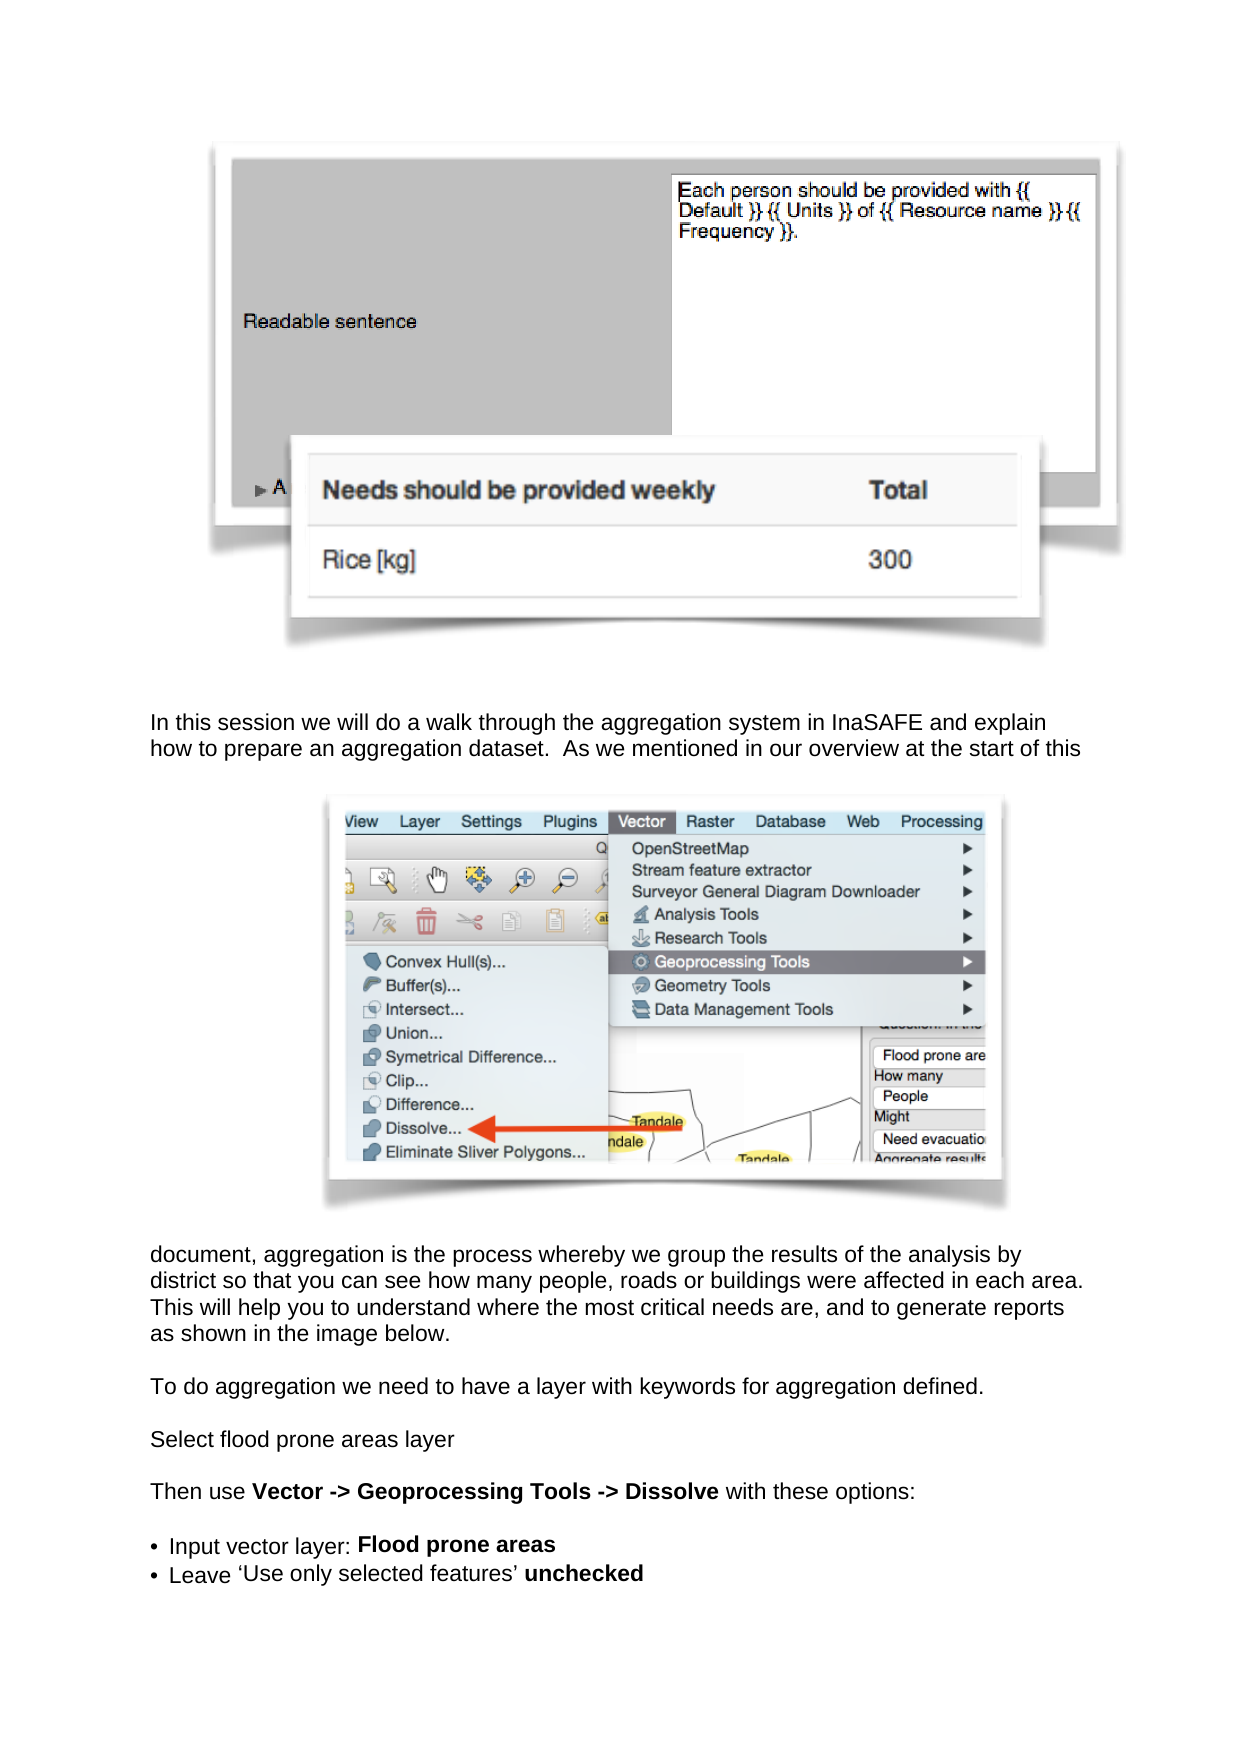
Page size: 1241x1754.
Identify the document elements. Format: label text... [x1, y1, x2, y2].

list Input vector layer: Flood prone areas [150, 1531, 1090, 1559]
picture [207, 141, 1126, 652]
text Select flood prone areas layer [150, 1426, 1090, 1452]
list Leave ‘Use only selected features’ unchecked [150, 1559, 1090, 1588]
text Then use Vector -> Geoprocessing Tools -> Dissolve with these options: [150, 1478, 1090, 1504]
picture [321, 794, 1011, 1216]
text To do aggregation we need to have a layer with keywords for aggregation defined. [150, 1373, 1090, 1399]
